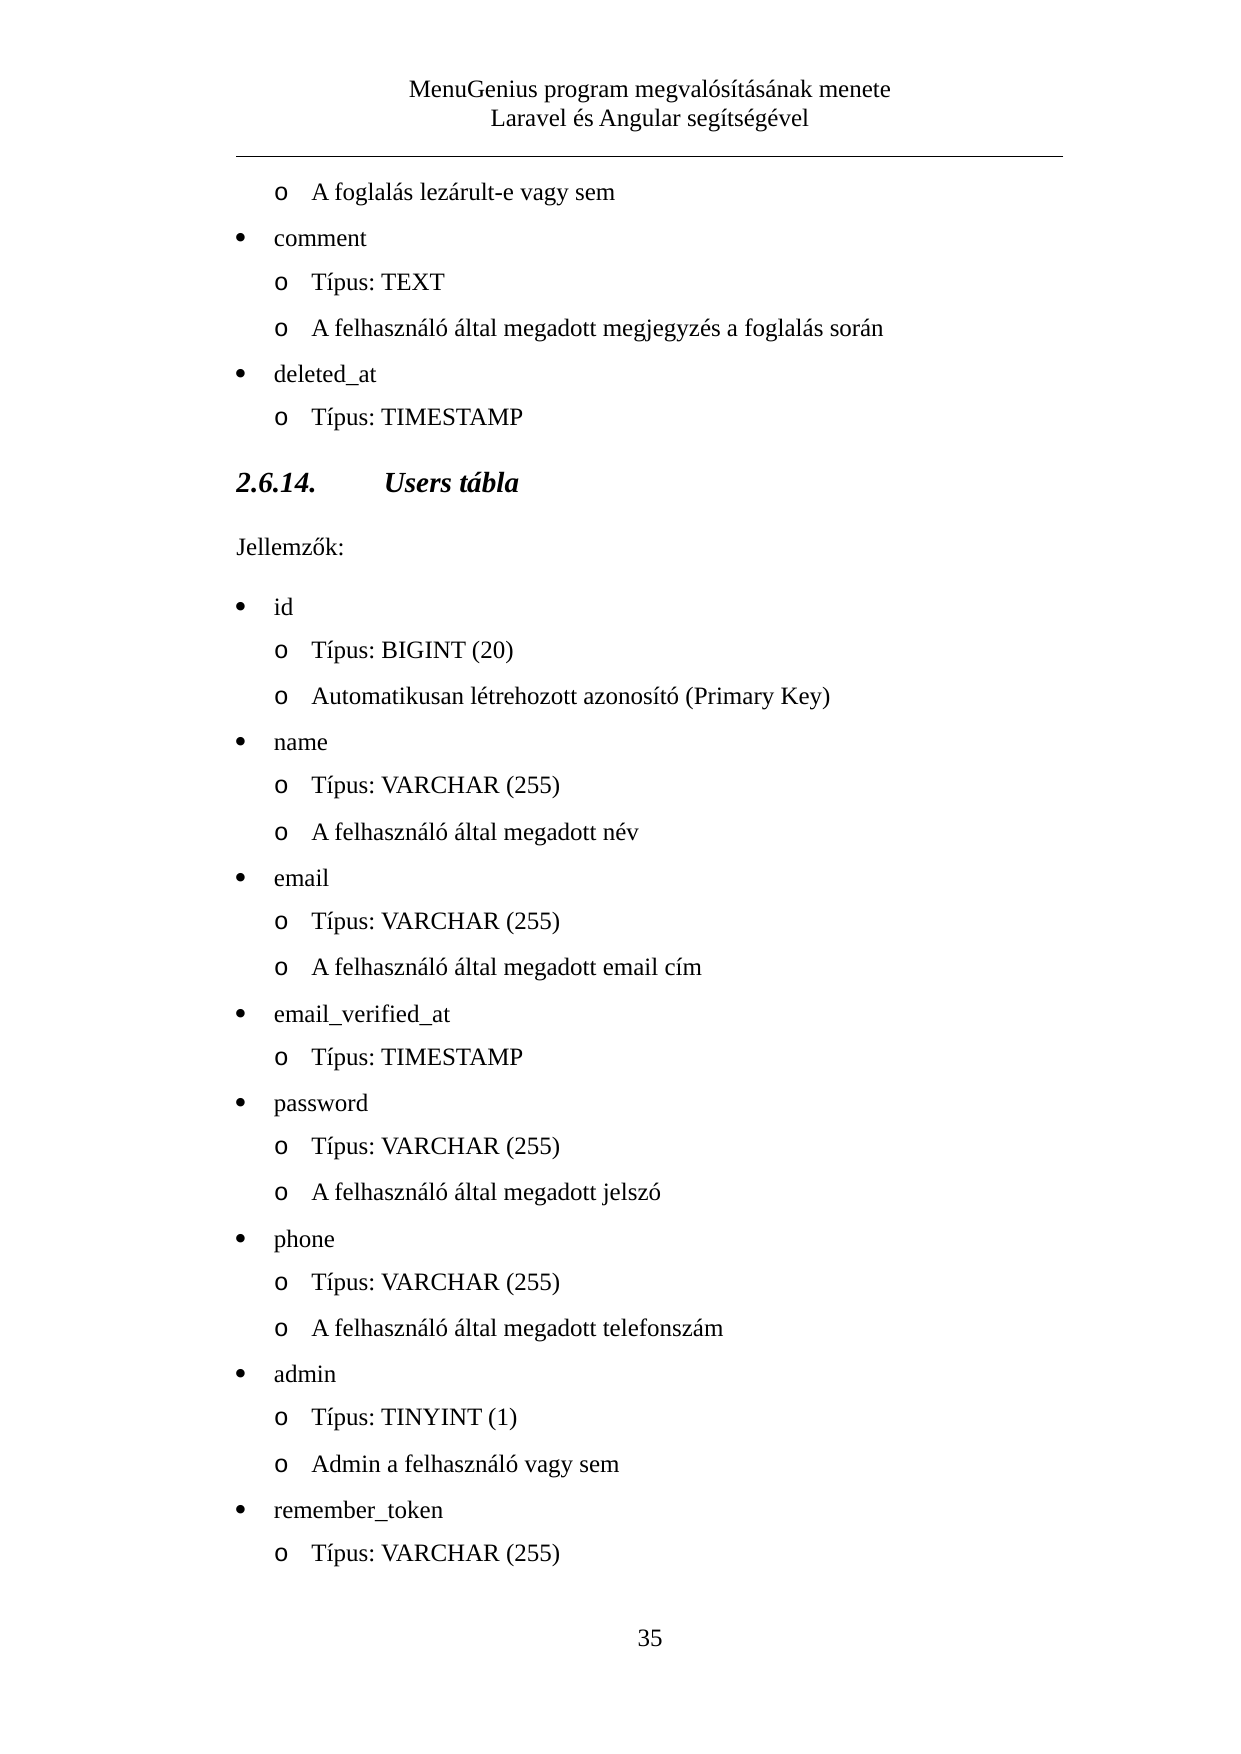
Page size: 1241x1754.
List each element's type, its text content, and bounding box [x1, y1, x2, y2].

list Automatikusan létrehozott azonosító (Primary Key) [274, 681, 1063, 712]
list phone [236, 1224, 1063, 1252]
list deleted_at [236, 359, 1063, 388]
list Típus: VARCHAR (255) [274, 906, 1063, 937]
list A foglalás lezárult-e vagy sem [274, 177, 1063, 208]
list Típus: BIGINT (20) [274, 635, 1063, 666]
list remember_token [236, 1495, 1063, 1524]
list Típus: TIMESTAMP [274, 1042, 1063, 1073]
list password [236, 1088, 1063, 1117]
list admin [236, 1359, 1063, 1388]
list Típus: VARCHAR (255) [274, 771, 1063, 801]
list id [236, 592, 1063, 621]
subtitle Users tábla [236, 465, 1063, 499]
list A felhasználó által megadott jelszó [274, 1177, 1063, 1208]
list email_verified_at [236, 999, 1063, 1027]
list comment [236, 223, 1063, 252]
list A felhasználó által megadott telefonszám [274, 1313, 1063, 1344]
list name [236, 727, 1063, 756]
list Típus: VARCHAR (255) [274, 1131, 1063, 1162]
list Típus: TINYINT (1) [274, 1402, 1063, 1433]
list Típus: TEXT [274, 267, 1063, 297]
list A felhasználó által megadott email cím [274, 952, 1063, 983]
list A felhasználó által megadott megjegyzés a foglalás során [274, 313, 1063, 344]
list Típus: VARCHAR (255) [274, 1538, 1063, 1569]
text Jellemzők: [236, 532, 1063, 561]
list Admin a felhasználó vagy sem [274, 1449, 1063, 1479]
list Típus: TIMESTAMP [274, 402, 1063, 433]
list A felhasználó által megadott név [274, 817, 1063, 848]
list Típus: VARCHAR (255) [274, 1267, 1063, 1298]
list email [236, 863, 1063, 892]
